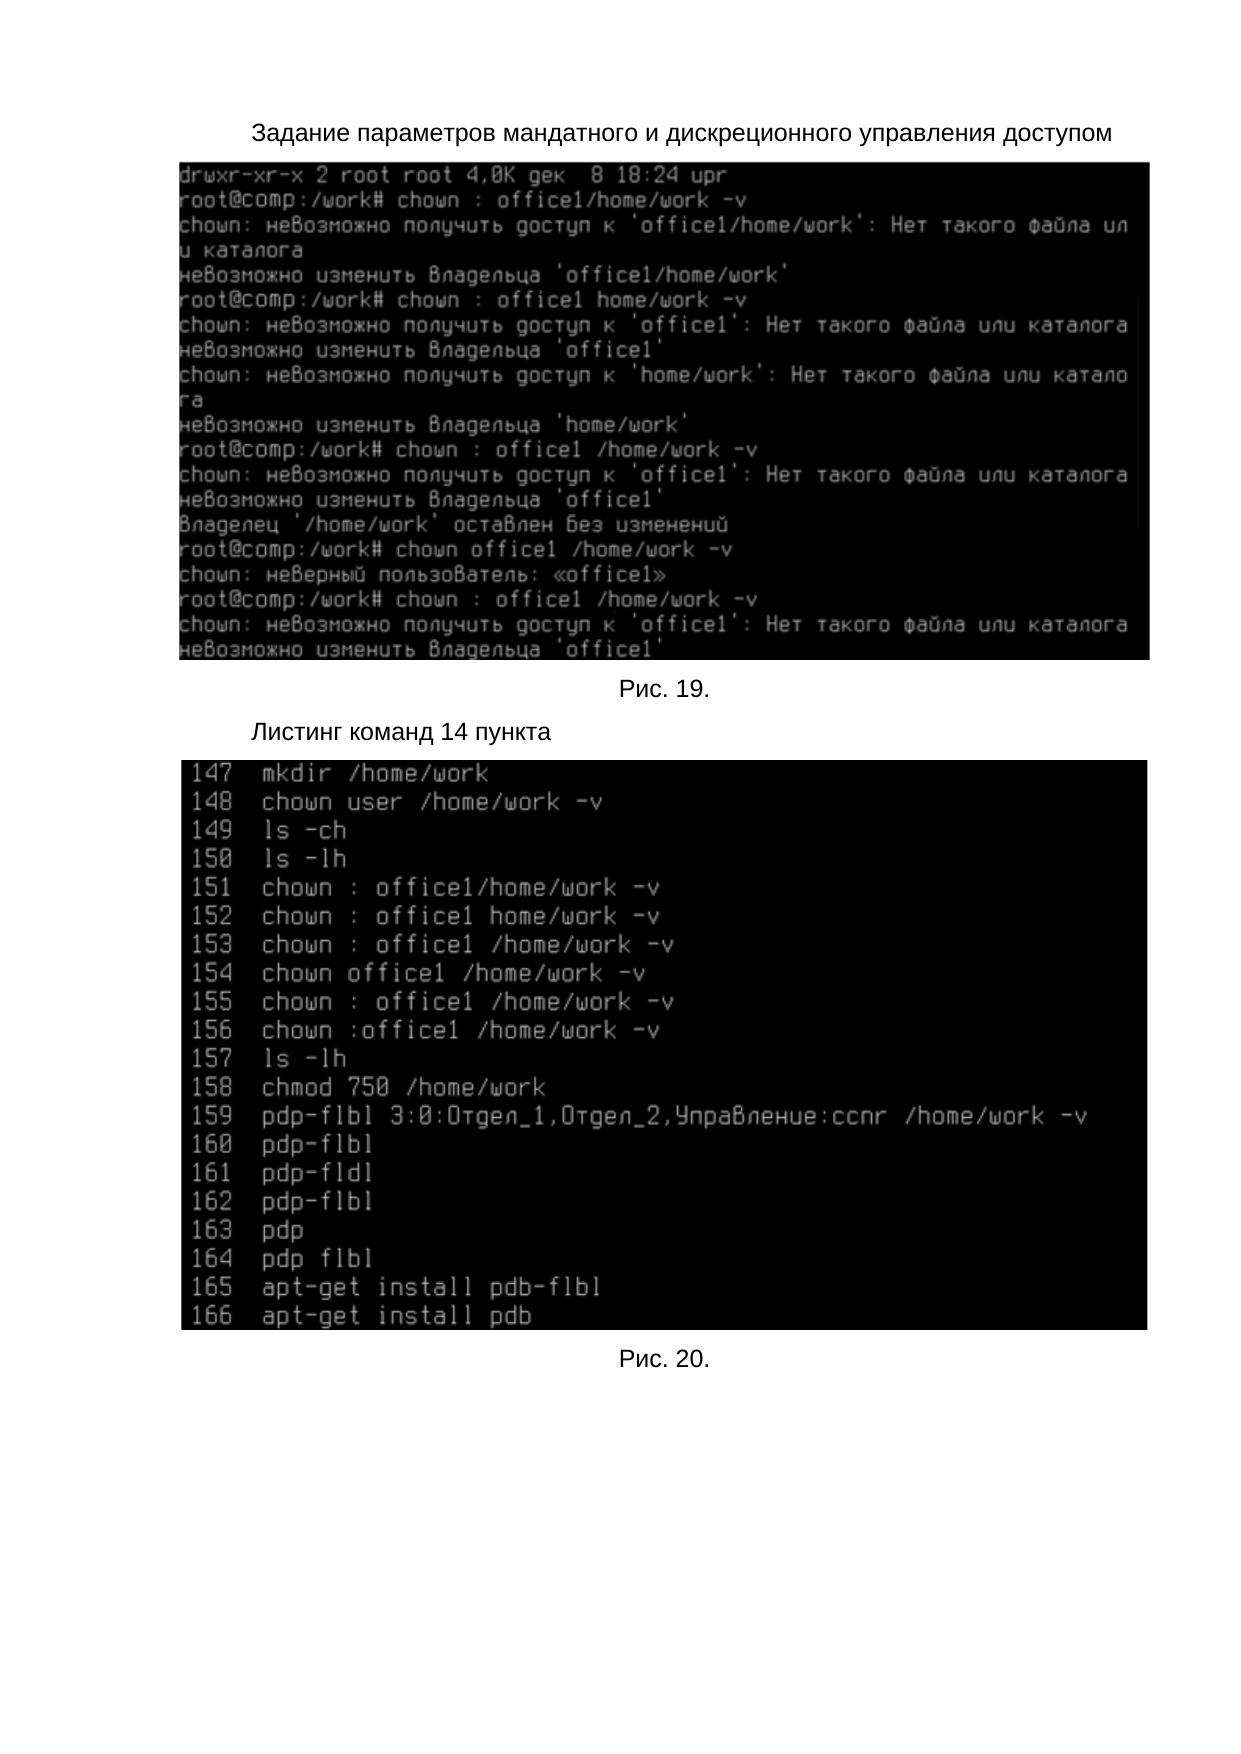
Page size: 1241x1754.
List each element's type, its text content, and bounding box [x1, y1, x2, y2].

text Листинг команд 14 пункта [177, 717, 1152, 746]
text Задание параметров мандатного и дискреционного управления доступом [177, 118, 1152, 147]
text Рис. 19. [177, 674, 1152, 703]
picture [181, 760, 1148, 1330]
picture [179, 161, 1150, 660]
text Рис. 20. [177, 1343, 1152, 1372]
